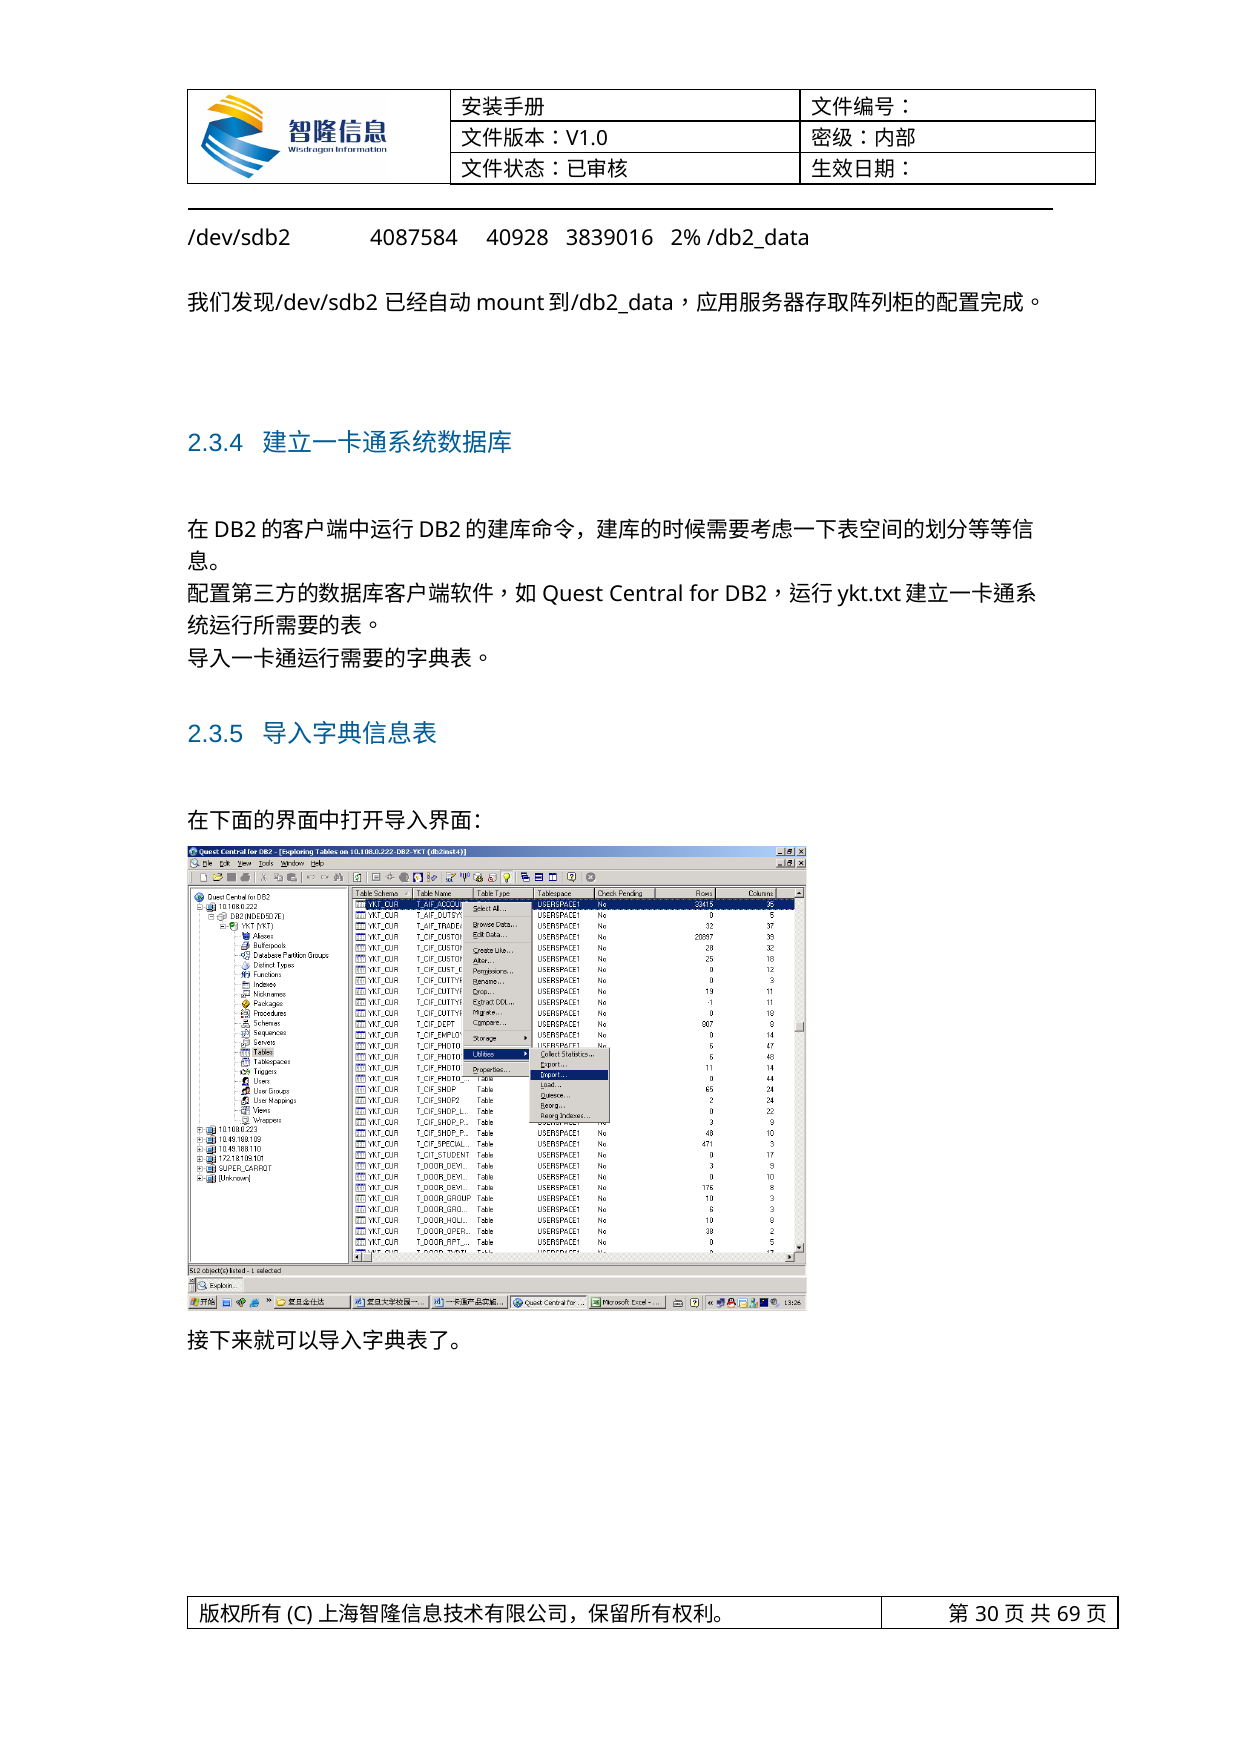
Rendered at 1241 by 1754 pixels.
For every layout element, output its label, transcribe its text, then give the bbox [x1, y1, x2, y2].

text 配置第三方的数据库客户端软件，如Quest Central for DB2，运行ykt.txt建立一卡通系统运行所需要的表。 [187, 576, 1053, 641]
picture [187, 846, 807, 1311]
subtitle 建立一卡通系统数据库 [187, 408, 1053, 473]
text 在下面的界面中打开导入界面： [187, 803, 1053, 835]
text /dev/sdb2 4087584 40928 3839016 2% /db2_data [187, 220, 1053, 253]
subtitle 导入字典信息表 [187, 699, 1053, 764]
text 接下来就可以导入字典表了。 [187, 1323, 1053, 1355]
text 导入一卡通运行需要的字典表。 [187, 641, 1053, 674]
picture [198, 90, 388, 183]
text 我们发现/dev/sdb2 已经自动mount到/db2_data，应用服务器存取阵列柜的配置完成。 [187, 285, 1053, 318]
text 在DB2的客户端中运行DB2的建库命令，建库的时候需要考虑一下表空间的划分等等信息。 [187, 511, 1053, 576]
